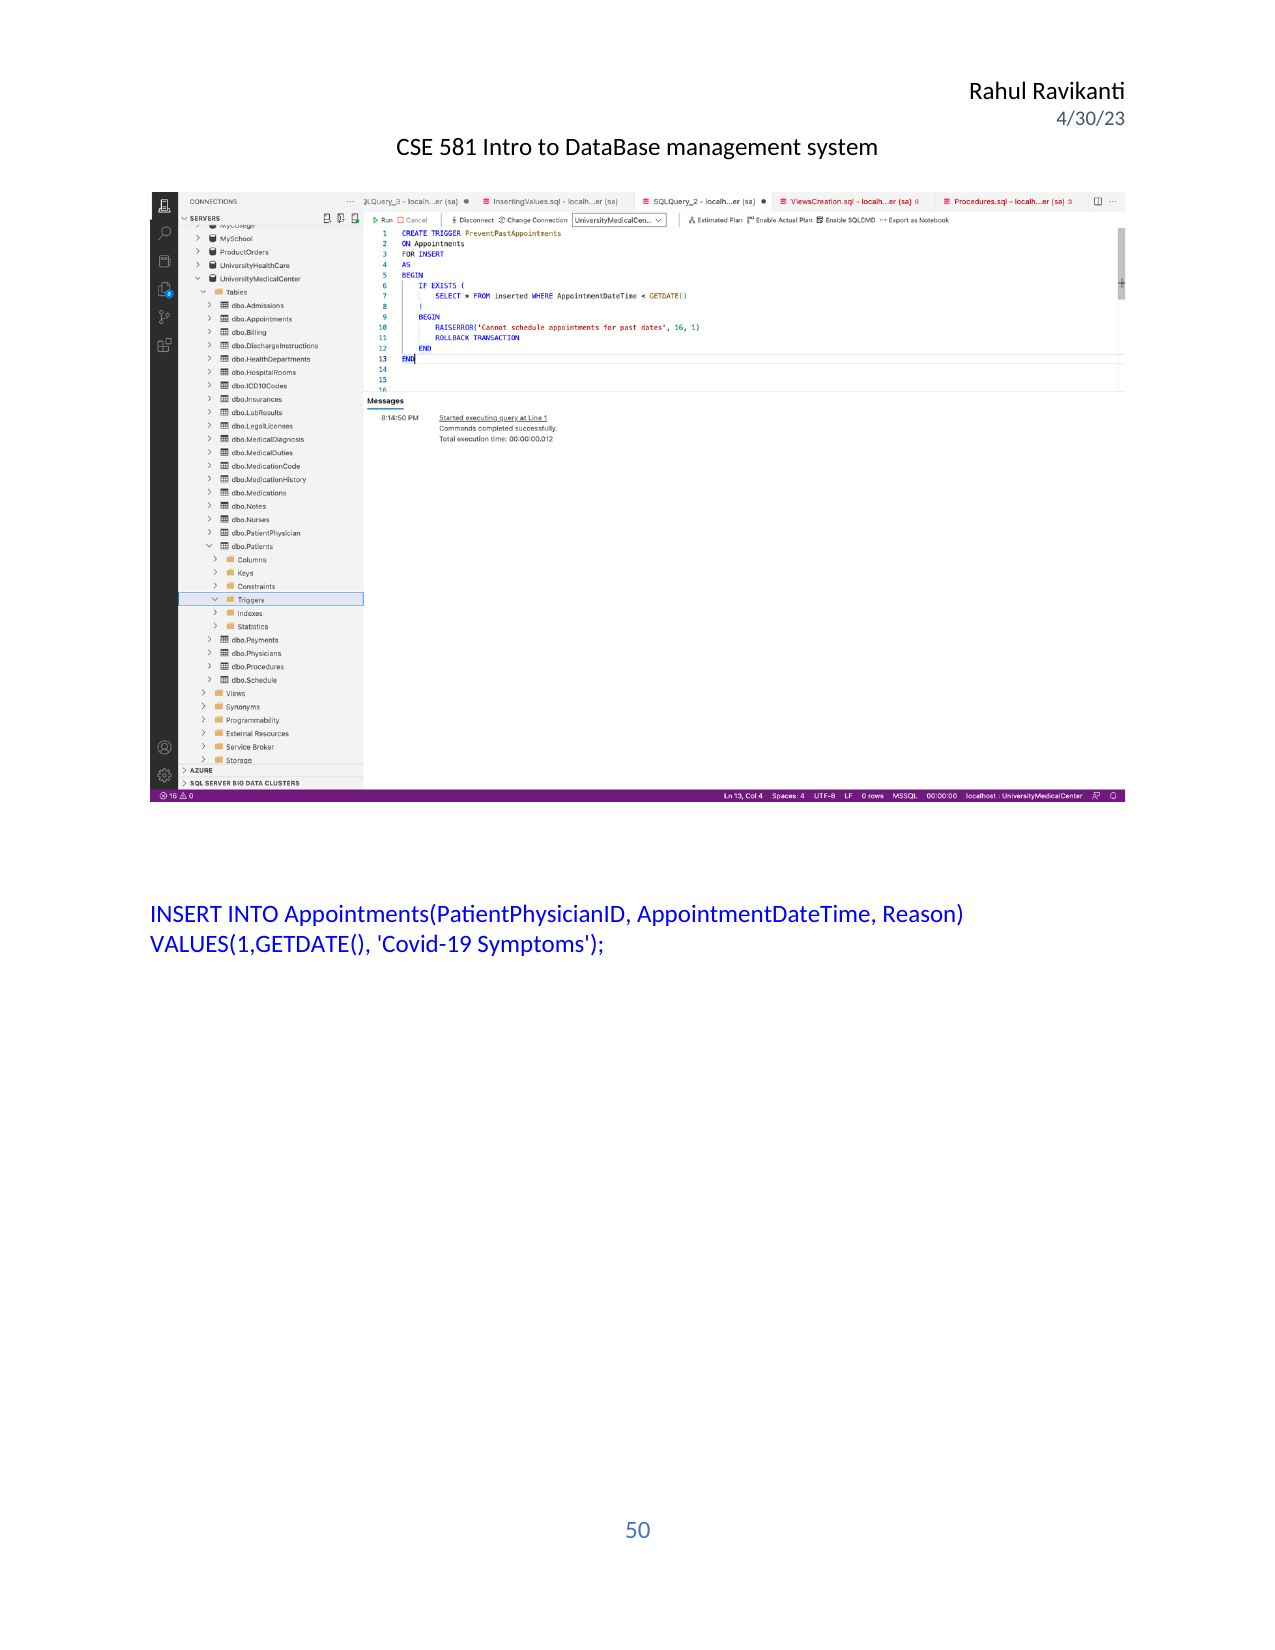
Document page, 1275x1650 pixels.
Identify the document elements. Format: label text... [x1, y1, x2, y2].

picture [150, 192, 1125, 802]
text INSERT INTO Appointments(PatientPhysicianID, AppointmentDateTime, Reason) [150, 898, 1125, 928]
text VALUES(1,GETDATE(), 'Covid-19 Symptoms'); [150, 928, 1125, 959]
